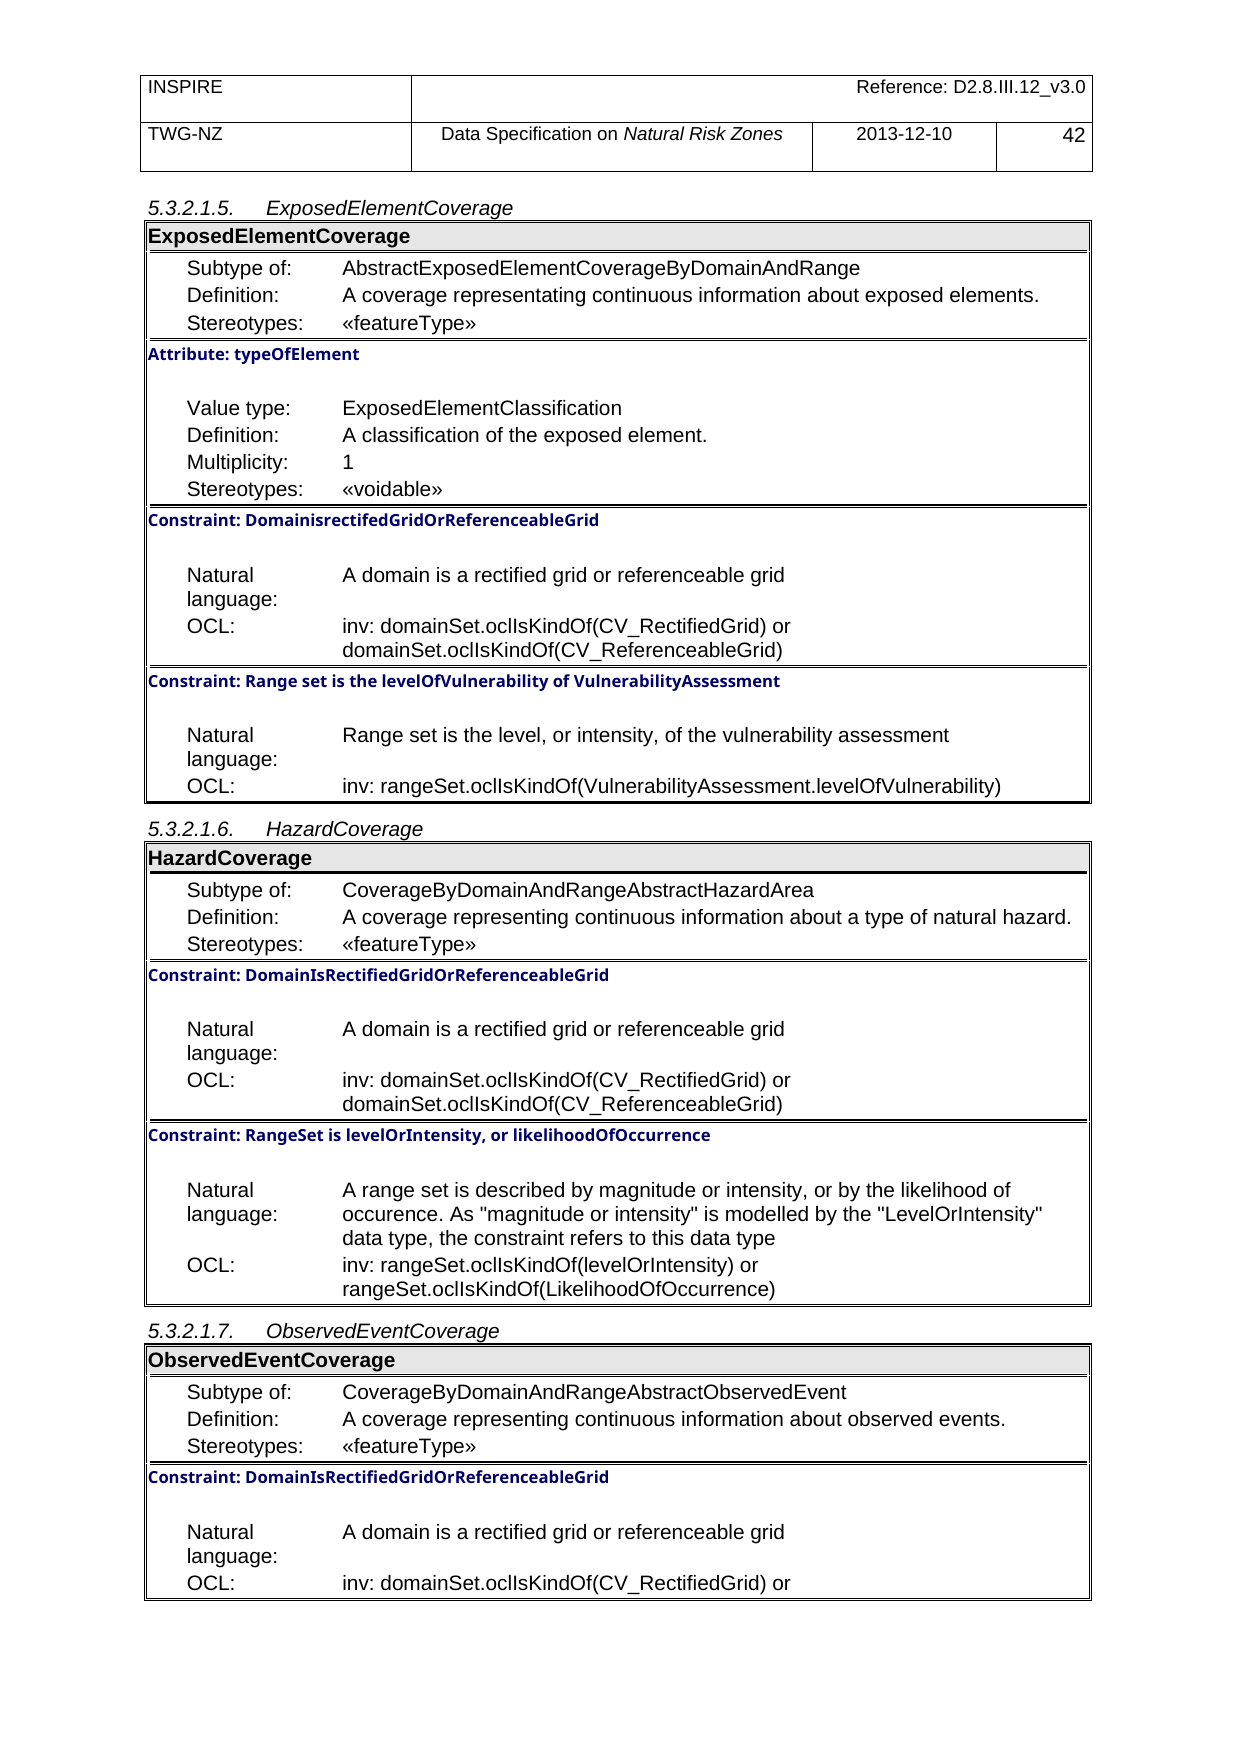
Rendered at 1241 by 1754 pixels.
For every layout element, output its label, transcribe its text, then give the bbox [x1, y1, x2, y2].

table_cell Constraint: Range set is the levelOfVulnerability of VulnerabilityAssessment [147, 665, 1089, 801]
table_cell [147, 1374, 1089, 1461]
table_header ObservedEventCoverage [147, 1347, 1089, 1373]
table_cell Attribute: typeOfElement [147, 338, 1089, 504]
table_cell Constraint: DomainIsRectifiedGridOrReferenceableGrid [145, 959, 1090, 1119]
table_cell Constraint: RangeSet is levelOrIntensity, or likelihoodOfOccurrence [147, 1119, 1089, 1303]
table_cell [147, 1461, 1089, 1598]
table_header HazardCoverage [147, 844, 1089, 871]
table_header ExposedElementCoverage [147, 223, 1089, 250]
table_cell [147, 871, 1089, 959]
subtitle ExposedElementCoverage [148, 196, 1092, 219]
table_cell [145, 250, 1090, 337]
subtitle ObservedEventCoverage [148, 1319, 1092, 1343]
subtitle HazardCoverage [148, 817, 1092, 841]
table_cell Constraint: DomainisrectifedGridOrReferenceableGrid [147, 504, 1089, 664]
